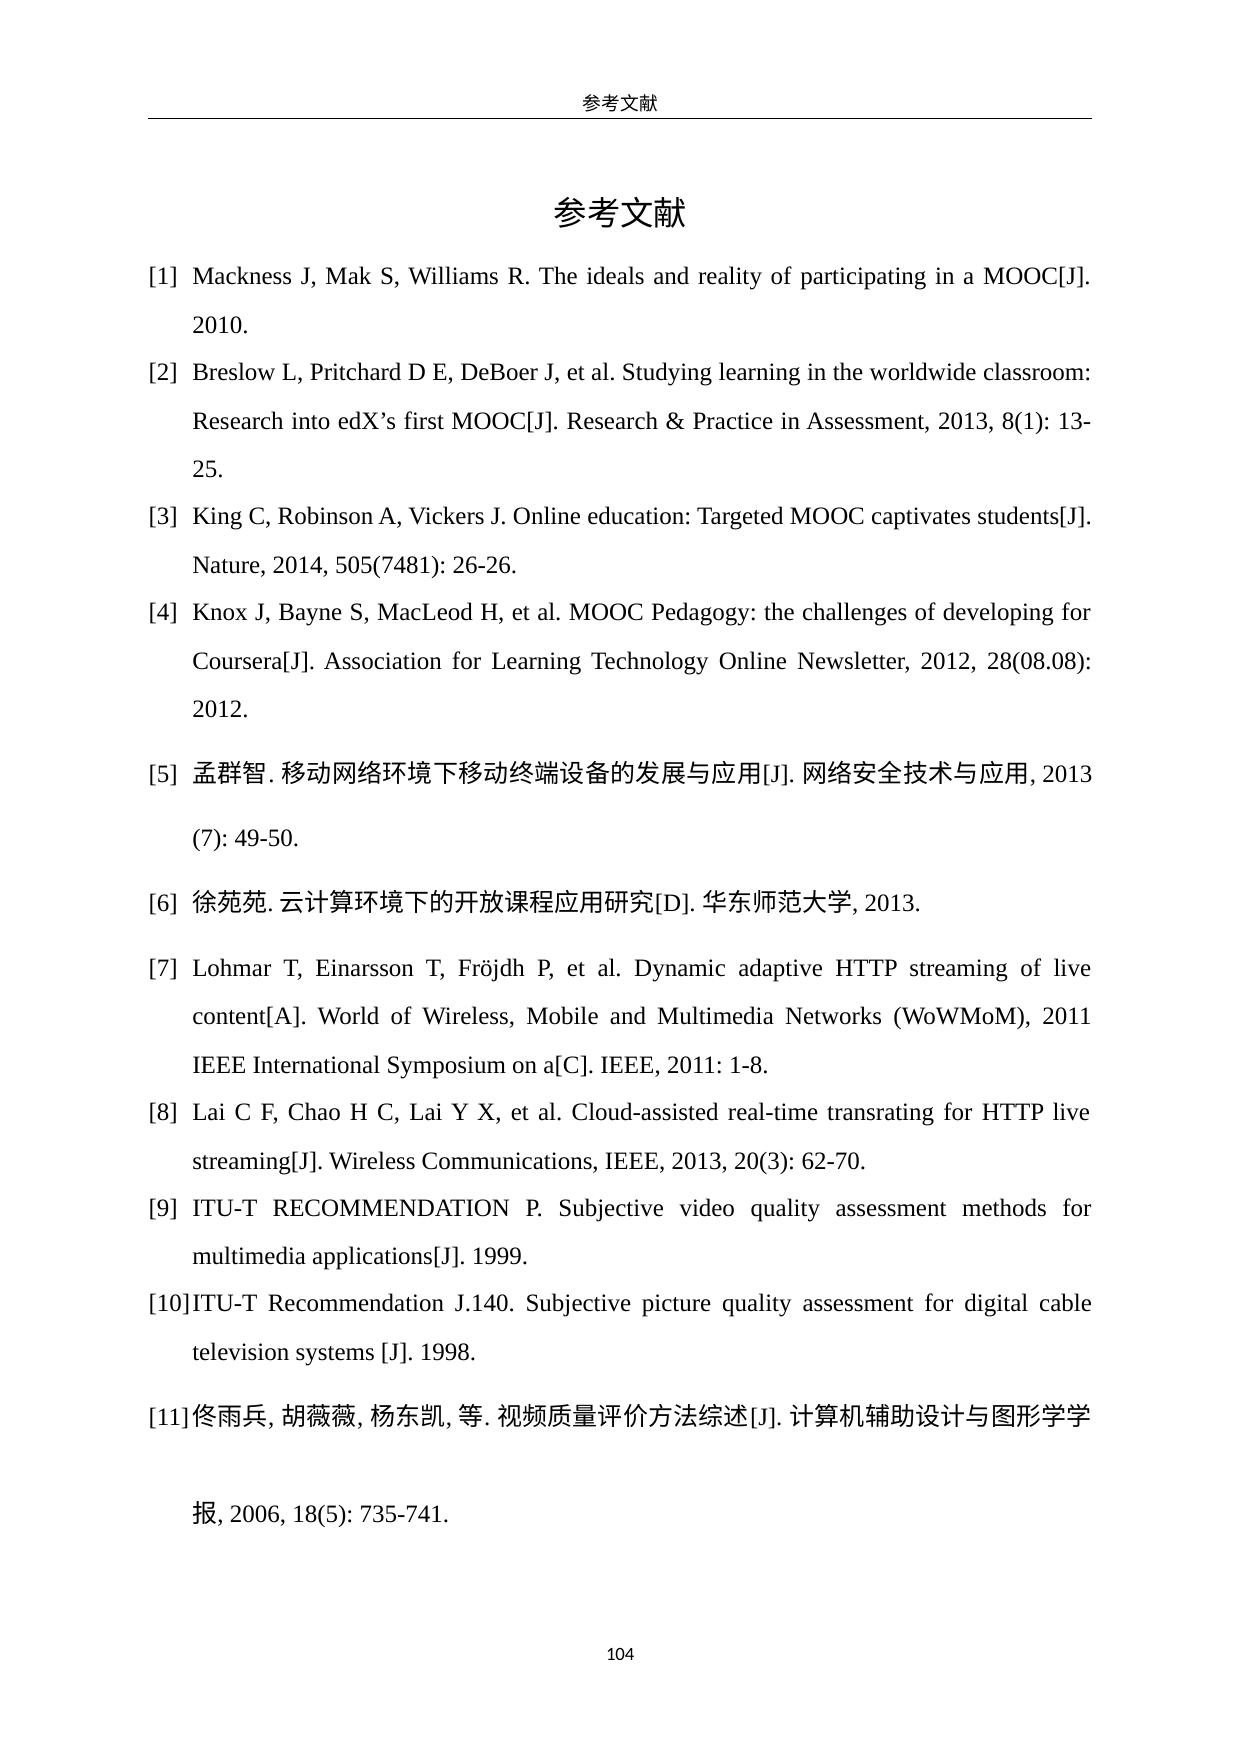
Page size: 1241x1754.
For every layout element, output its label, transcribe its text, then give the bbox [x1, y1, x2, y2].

list Breslow L, Pritchard D E, DeBoer J, et al. Studying learning in the worldwide classroom: Research into edX’s first MOOC[J]. Research & Practice in Assessment, 2013, 8(1): 13-25. [148, 355, 1092, 485]
list ITU-T Recommendation J.140. Subjective picture quality assessment for digital cable television systems [J]. 1998. [148, 1286, 1092, 1368]
list Mackness J, Mak S, Williams R. The ideals and reality of participating in a MOOC[J]. 2010. [148, 259, 1092, 341]
list King C, Robinson A, Vickers J. Online education: Targeted MOOC captivates students[J]. Nature, 2014, 505(7481): 26-26. [148, 499, 1092, 581]
list Knox J, Bayne S, MacLeod H, et al. MOOC Pedagogy: the challenges of developing for Coursera[J]. Association for Learning Technology Online Newsletter, 2012, 28(08.08): 2012. [148, 595, 1092, 725]
list Lai C F, Chao H C, Lai Y X, et al. Cloud-assisted real-time transrating for HTTP live streaming[J]. Wireless Communications, IEEE, 2013, 20(3): 62-70. [148, 1095, 1092, 1176]
list 孟群智. 移动网络环境下移动终端设备的发展与应用[J]. 网络安全技术与应用, 2013 (7): 49-50. [148, 739, 1092, 853]
list ITU-T RECOMMENDATION P. Subjective video quality assessment methods for multimedia applications[J]. 1999. [148, 1191, 1092, 1272]
text 参考文献 [148, 178, 1092, 243]
list 佟雨兵, 胡薇薇, 杨东凯, 等. 视频质量评价方法综述[J]. 计算机辅助设计与图形学学报, 2006, 18(5): 735-741. [148, 1382, 1092, 1544]
list 徐苑苑. 云计算环境下的开放课程应用研究[D]. 华东师范大学, 2013. [148, 868, 1092, 933]
list Lohmar T, Einarsson T, Fröjdh P, et al. Dynamic adaptive HTTP streaming of live content[A]. World of Wireless, Mobile and Multimedia Networks (WoWMoM), 2011 IEEE International Symposium on a[C]. IEEE, 2011: 1-8. [148, 951, 1092, 1081]
